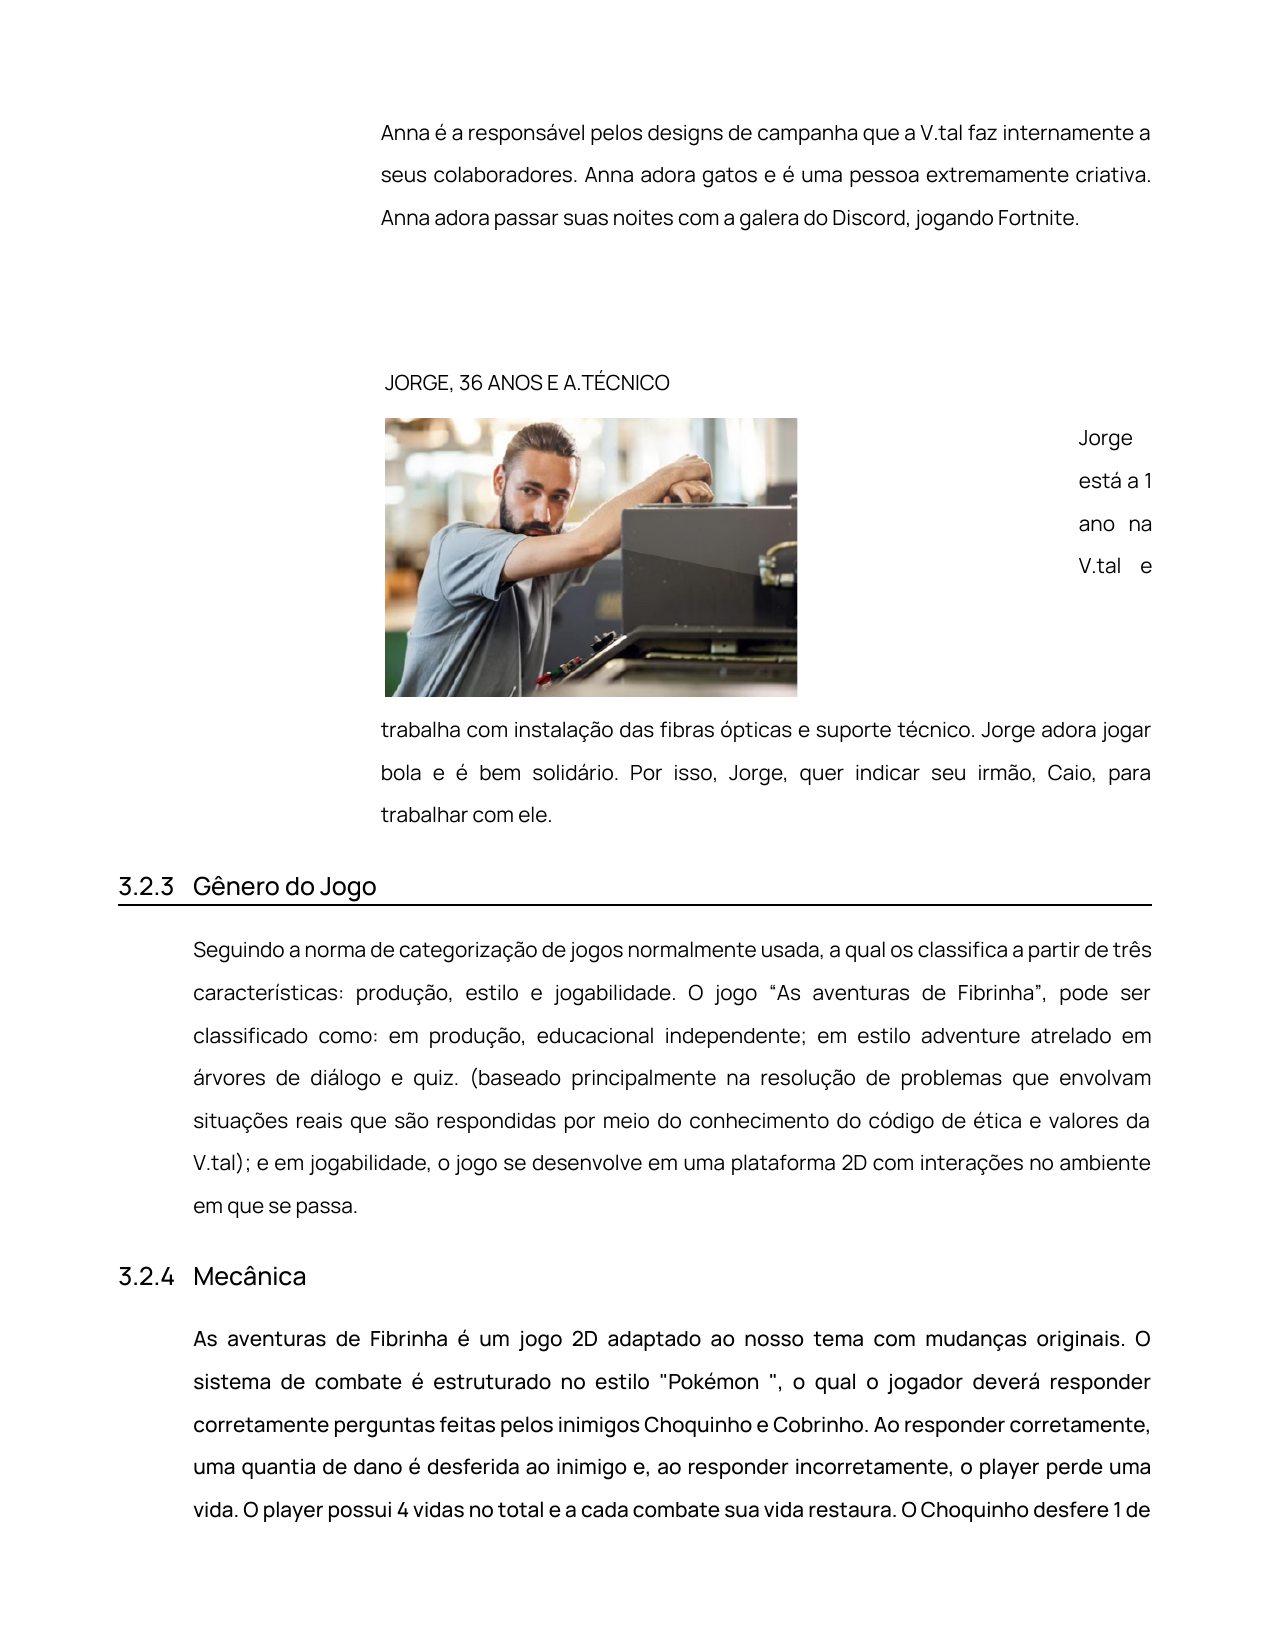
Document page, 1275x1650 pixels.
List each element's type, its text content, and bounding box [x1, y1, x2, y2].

picture [385, 418, 798, 697]
text JORGE, 36 ANOS E A.TÉCNICO [381, 368, 1152, 397]
list Gênero do Jogo [118, 868, 1152, 904]
list Mecânica [118, 1259, 1152, 1295]
text Seguindo a norma de categorização de jogos normalmente usada, a qual os classifica a partir de três características: produção, estilo e jogabilidade. O jogo “As aventuras de Fibrinha”, pode ser classificado como: em produção, educacional independente; em estilo adventure atrelado em árvores de diálogo e quiz. (baseado principalmente na resolução de problemas que envolvam situações reais que são respondidas por meio do conhecimento do código de ética e valores da V.tal); e em jogabilidade, o jogo se desenvolve em uma plataforma 2D com interações no ambiente em que se passa. [193, 936, 1152, 1220]
text Anna é a responsável pelos designs de campanha que a V.tal faz internamente a seus colaboradores. Anna adora gatos e é uma pessoa extremamente criativa. Anna adora passar suas noites com a galera do Discord, jogando Fortnite. [381, 118, 1152, 232]
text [193, 1325, 1152, 1523]
